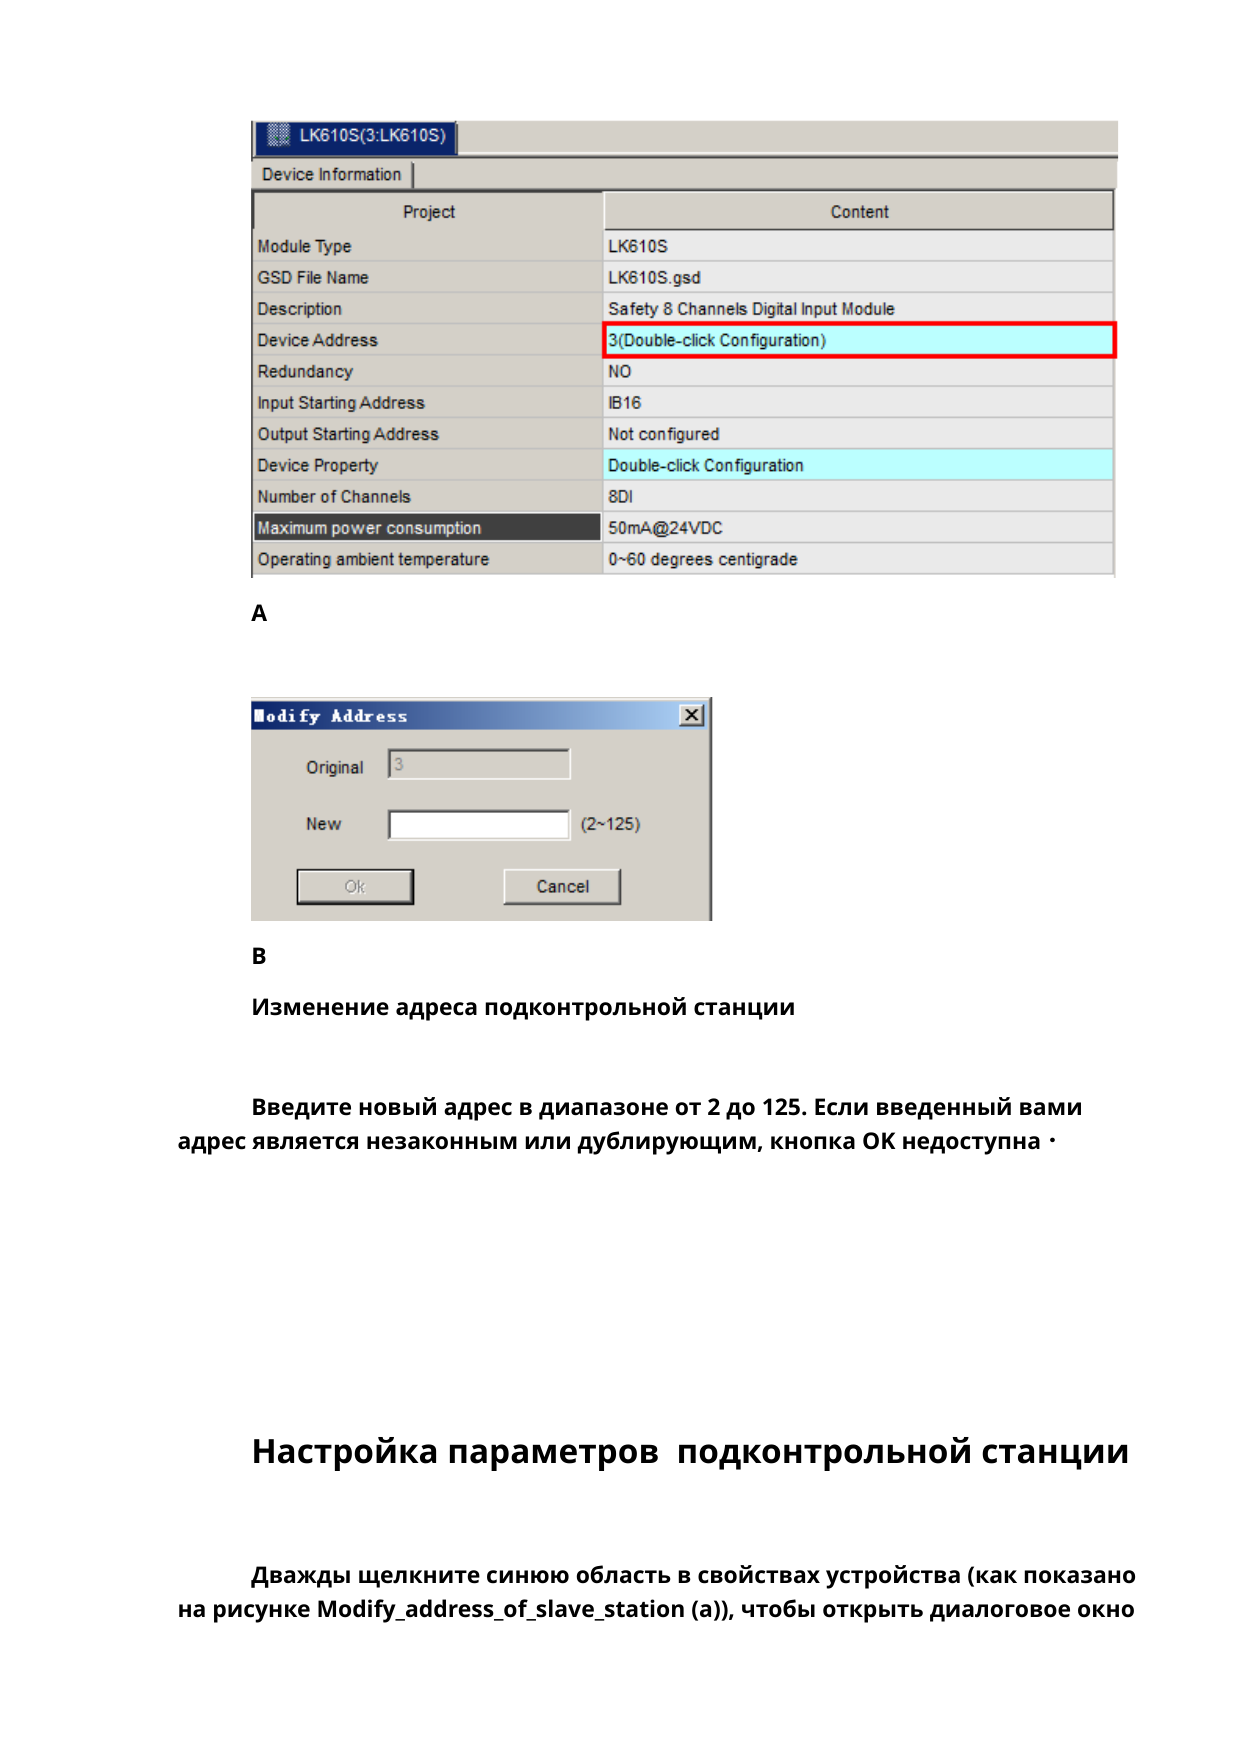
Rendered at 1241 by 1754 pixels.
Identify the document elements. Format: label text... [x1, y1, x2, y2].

picture [251, 118, 1119, 578]
text Настройка параметров подконтрольной станции [177, 1428, 1152, 1473]
text Введите новый адрес в диапазоне от 2 до 125. Если введенный вами адрес является незаконным или дублирующим, кнопка OK недоступна． [177, 1091, 1152, 1156]
text Изменение адреса подконтрольной станции [177, 991, 1152, 1022]
text B [177, 940, 1152, 971]
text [177, 1559, 1152, 1624]
text A [177, 597, 1152, 628]
picture [251, 697, 714, 921]
